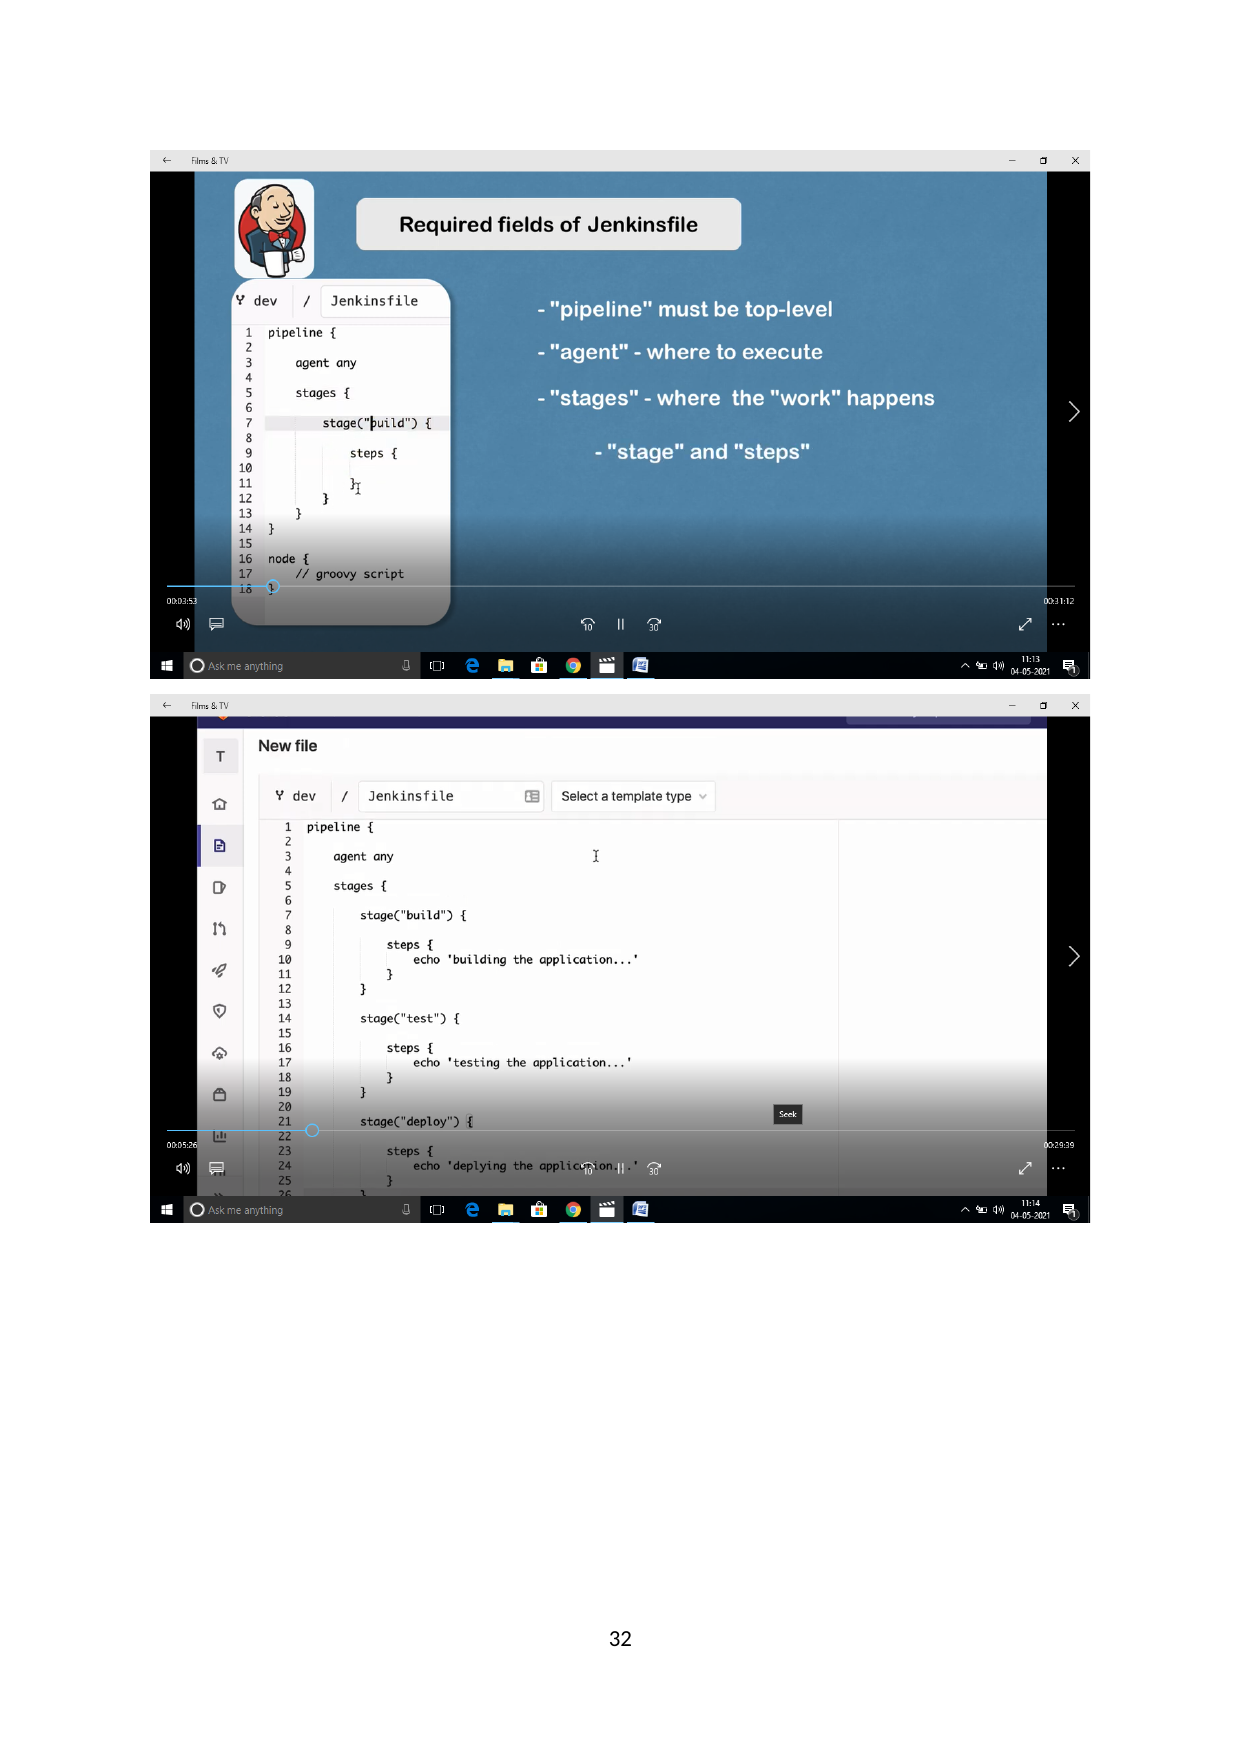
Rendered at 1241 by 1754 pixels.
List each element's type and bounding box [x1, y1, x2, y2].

picture [150, 150, 1091, 679]
picture [150, 694, 1091, 1223]
